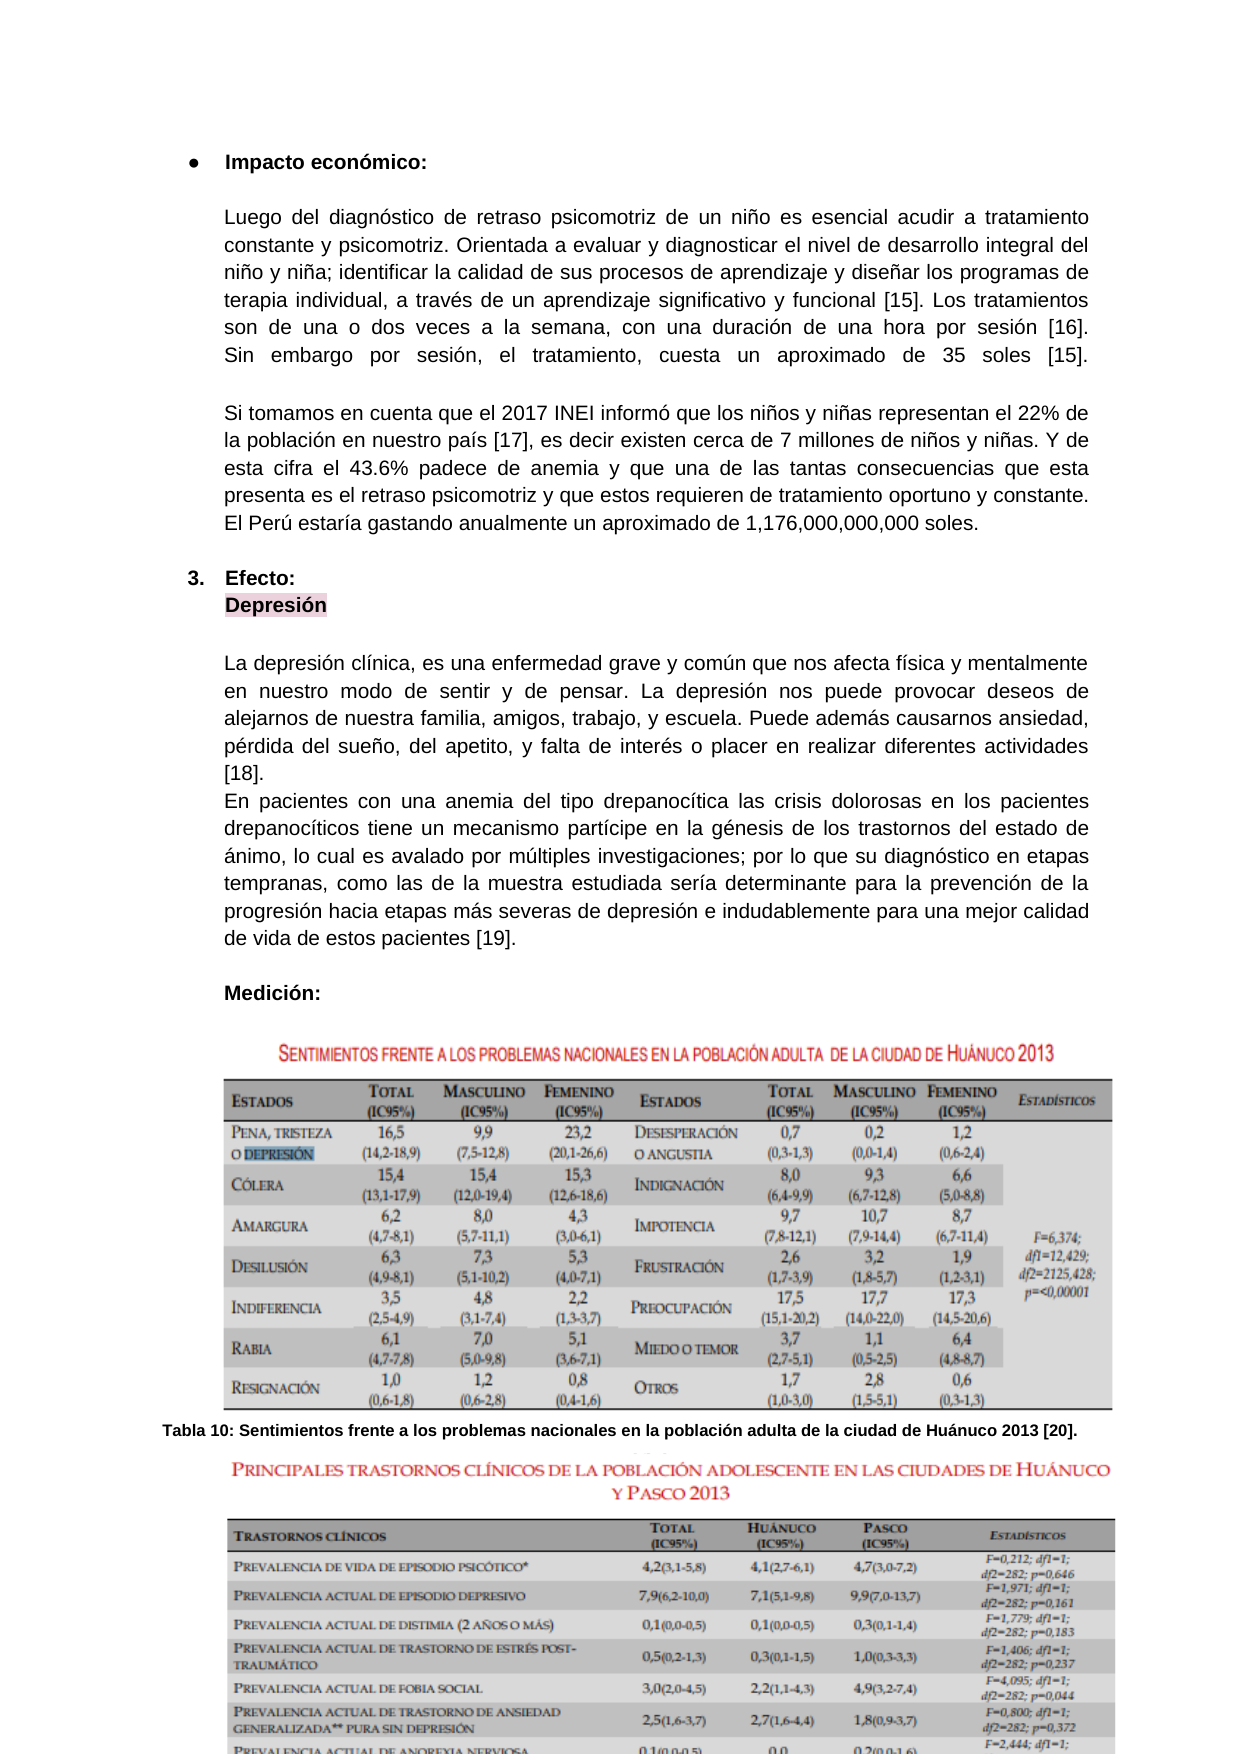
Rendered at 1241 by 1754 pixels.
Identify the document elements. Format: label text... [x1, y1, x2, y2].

text Luego del diagnóstico de retraso psicomotriz de un niño es esencial acudir a tratamiento constante y psicomotriz. Orientada a evaluar y diagnosticar el nivel de desarrollo integral del niño y niña; identificar la calidad de sus procesos de aprendizaje y diseñar los programas de terapia individual, a través de un aprendizaje significativo y funcional [15]. Los tratamientos son de una o dos veces a la semana, con una duración de una hora por sesión [16]. Sin embargo por sesión, el tratamiento, cuesta un aproximado de 35 soles [15]. [224, 205, 1090, 397]
text Depresión [225, 593, 1090, 647]
picture [223, 1453, 1116, 1754]
text En pacientes con una anemia del tipo drepanocítica las crisis dolorosas en los pacientes drepanocíticos tiene un mecanismo partícipe en la génesis de los trastornos del estado de ánimo, lo cual es avalado por múltiples investigaciones; por lo que su diagnóstico en etapas tempranas, como las de la muestra estudiada sería determinante para la prevención de la progresión hacia etapas más severas de depresión e indudablemente para una mejor calidad de vida de estos pacientes [19]. [224, 788, 1090, 950]
text Medición: [224, 981, 1090, 1005]
list Impacto económico: [187, 150, 1090, 174]
picture [223, 1038, 1116, 1417]
text La depresión clínica, es una enfermedad grave y común que nos afecta física y mentalmente en nuestro modo de sentir y de pensar. La depresión nos puede provocar deseos de alejarnos de nuestra familia, amigos, trabajo, y escuela. Puede además causarnos ansiedad, pérdida del sueño, del apetito, y falta de interés o placer en realizar diferentes actividades [18]. [224, 651, 1090, 785]
text Si tomamos en cuenta que el 2017 INEI informó que los niños y niñas representan el 22% de la población en nuestro país [17], es decir existen cerca de 7 millones de niños y niñas. Y de esta cifra el 43.6% padece de anemia y que una de las tantas consecuencias que esta presenta es el retraso psicomotriz y que estos requieren de tratamiento oportuno y constante. El Perú estaría gastando anualmente un aproximado de 1,176,000,000,000 soles. [224, 401, 1090, 534]
text Tabla 10: Sentimientos frente a los problemas nacionales en la población adulta de la ciudad de Huánuco 2013 [20]. [150, 1421, 1090, 1440]
list Efecto: [187, 566, 1090, 589]
